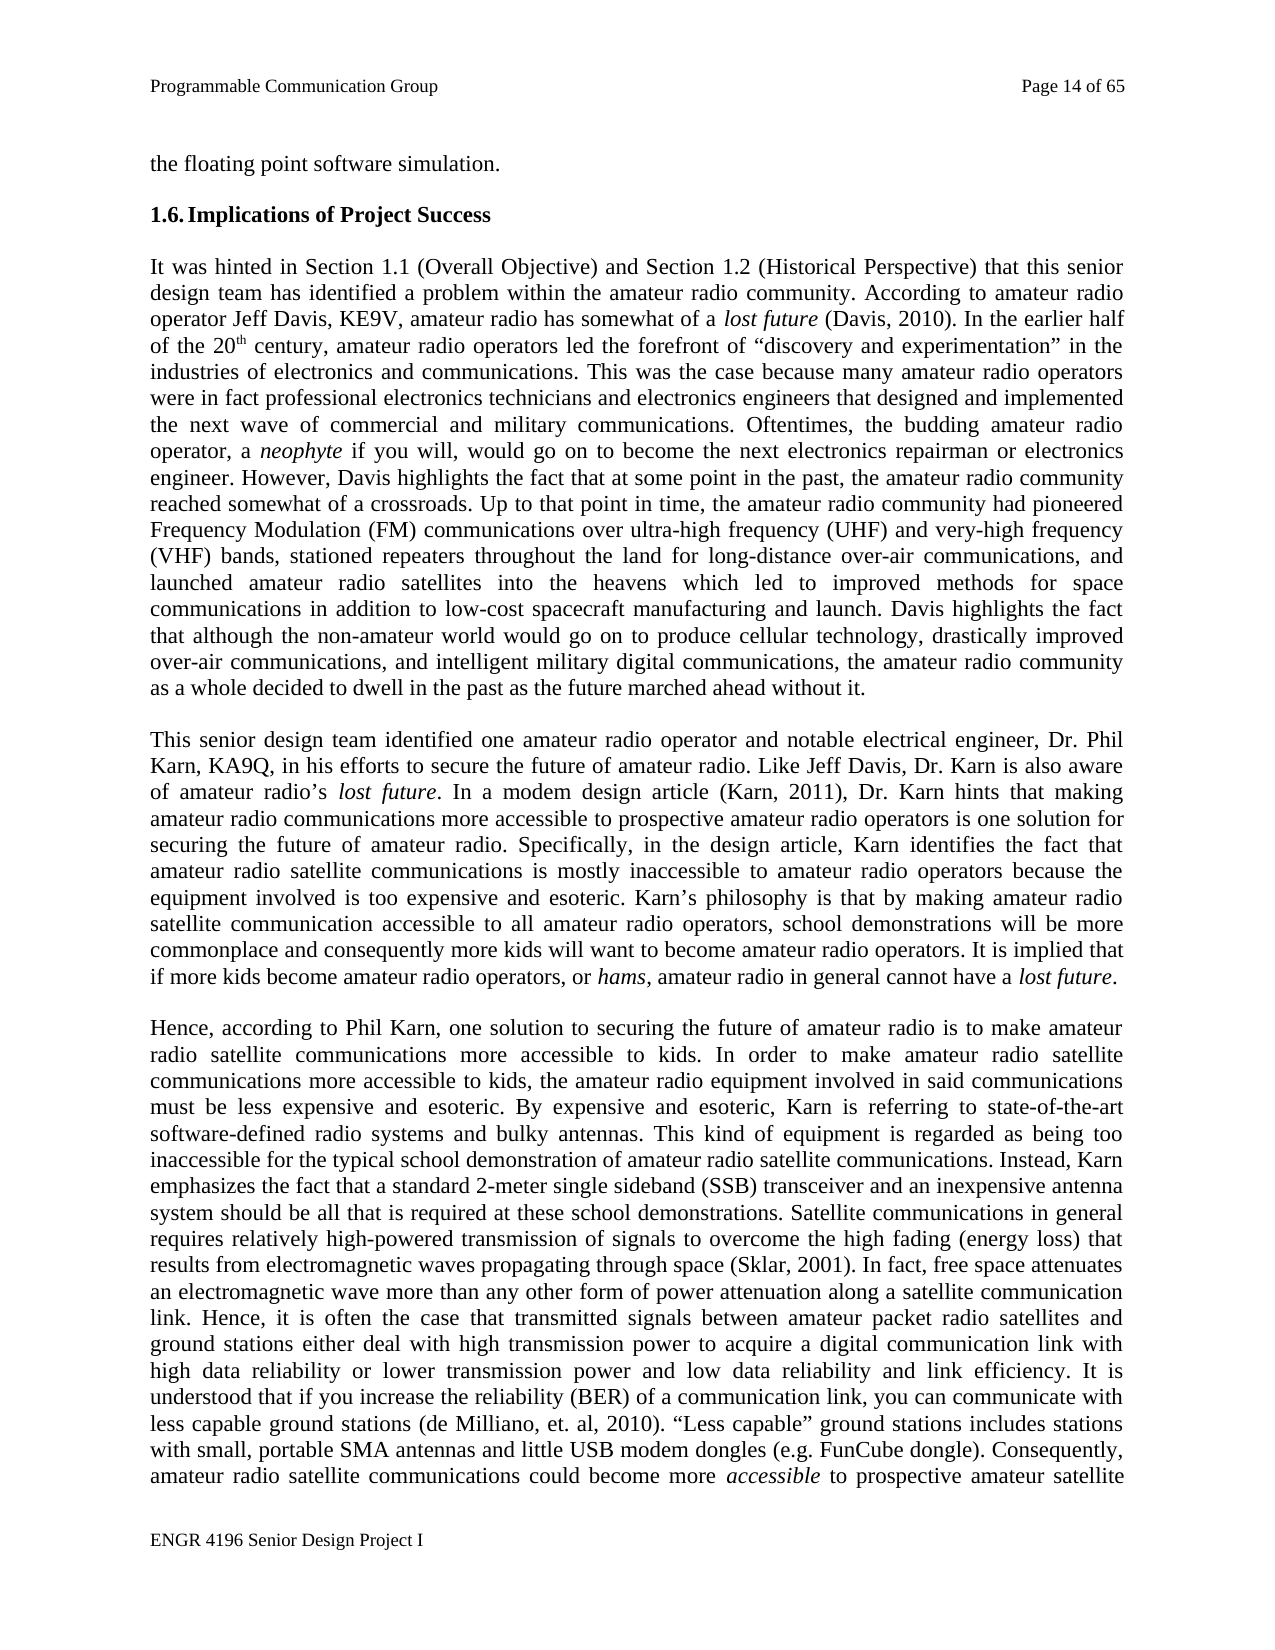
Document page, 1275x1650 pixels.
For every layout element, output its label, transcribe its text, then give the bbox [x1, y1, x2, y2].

text This senior design team identified one amateur radio operator and notable electrical engineer, Dr. Phil Karn, KA9Q, in his efforts to secure the future of amateur radio. Like Jeff Davis, Dr. Karn is also aware of amateur radio’s lost future. In a modem design article (Karn, 2011), Dr. Karn hints that making amateur radio communications more accessible to prospective amateur radio operators is one solution for securing the future of amateur radio. Specifically, in the design article, Karn identifies the fact that amateur radio satellite communications is mostly inaccessible to amateur radio operators because the equipment involved is too expensive and esoteric. Karn’s philosophy is that by making amateur radio satellite communication accessible to all amateur radio operators, school demonstrations will be more commonplace and consequently more kids will want to become amateur radio operators. It is implied that if more kids become amateur radio operators, or hams, amateur radio in general cannot have a lost future. [150, 726, 1125, 989]
text It was hinted in Section 1.1 (Overall Objective) and Section 1.2 (Historical Perspective) that this senior design team has identified a problem within the amateur radio community. According to amateur radio operator Jeff Davis, KE9V, amateur radio has somewhat of a lost future (Davis, 2010). In the earlier half of the 20th century, amateur radio operators led the forefront of “discovery and experimentation” in the industries of electronics and communications. This was the case because many amateur radio operators were in fact professional electronics technicians and electronics engineers that designed and implemented the next wave of commercial and military communications. Oftentimes, the budding amateur radio operator, a neophyte if you will, would go on to become the next electronics repairman or electronics engineer. However, Davis highlights the fact that at some point in the past, the amateur radio community reached somewhat of a crossroads. Up to that point in time, the amateur radio community had pioneered Frequency Modulation (FM) communications over ultra-high frequency (UHF) and very-high frequency (VHF) bands, stationed repeaters throughout the land for long-distance over-air communications, and launched amateur radio satellites into the heavens which led to improved methods for space communications in addition to low-cost spacecraft manufacturing and launch. Davis highlights the fact that although the non-amateur world would go on to produce cellular technology, drastically improved over-air communications, and intelligent military digital communications, the amateur radio community as a whole decided to dwell in the past as the future marched ahead without it. [150, 253, 1125, 701]
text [150, 150, 1125, 176]
subtitle Implications of Project Success [150, 201, 1125, 228]
